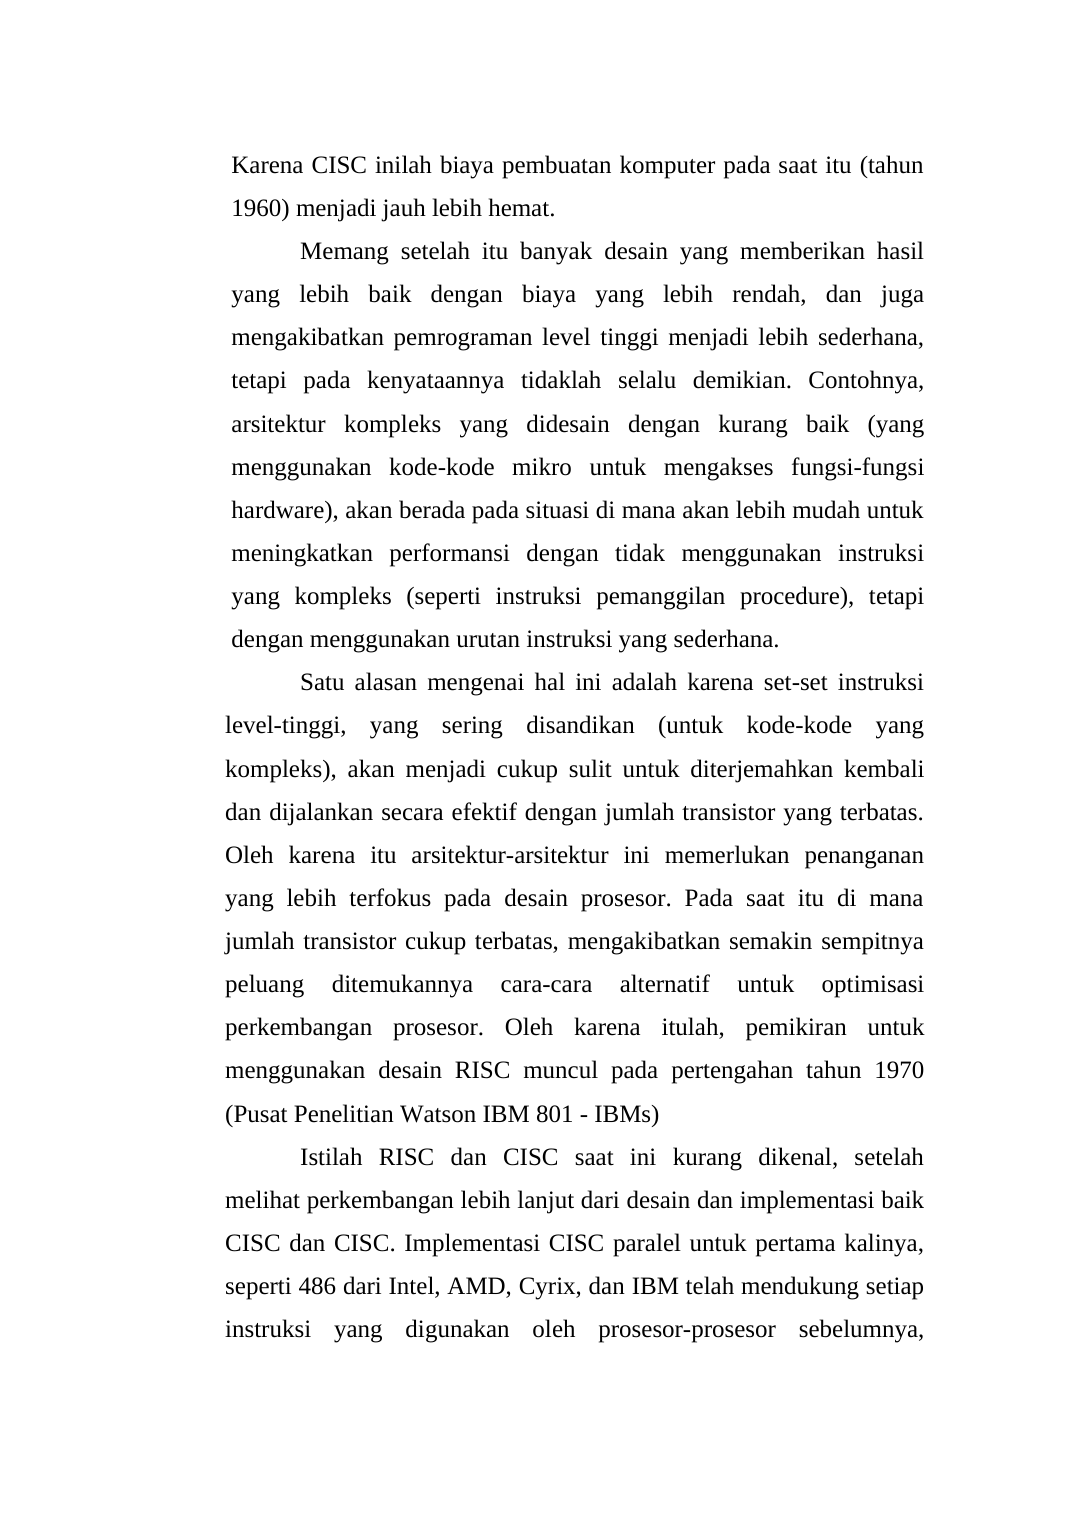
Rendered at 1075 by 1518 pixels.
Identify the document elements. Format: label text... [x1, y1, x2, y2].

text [225, 1142, 925, 1343]
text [231, 150, 925, 222]
text Satu alasan mengenai hal ini adalah karena set-set instruksi level-tinggi, yang sering disandikan (untuk kode-kode yang kompleks), akan menjadi cukup sulit untuk diterjemahkan kembali dan dijalankan secara efektif dengan jumlah transistor yang terbatas. Oleh karena itu arsitektur-arsitektur ini memerlukan penanganan yang lebih terfokus pada desain prosesor. Pada saat itu di mana jumlah transistor cukup terbatas, mengakibatkan semakin sempitnya peluang ditemukannya cara-cara alternatif untuk optimisasi perkembangan prosesor. Oleh karena itulah, pemikiran untuk menggunakan desain RISC muncul pada pertengahan tahun 1970 (Pusat Penelitian Watson IBM 801 - IBMs) [225, 667, 925, 1127]
text Memang setelah itu banyak desain yang memberikan hasil yang lebih baik dengan biaya yang lebih rendah, dan juga mengakibatkan pemrograman level tinggi menjadi lebih sederhana, tetapi pada kenyataannya tidaklah selalu demikian. Contohnya, arsitektur kompleks yang didesain dengan kurang baik (yang menggunakan kode-kode mikro untuk mengakses fungsi-fungsi hardware), akan berada pada situasi di mana akan lebih mudah untuk meningkatkan performansi dengan tidak menggunakan instruksi yang kompleks (seperti instruksi pemanggilan procedure), tetapi dengan menggunakan urutan instruksi yang sederhana. [231, 236, 925, 653]
